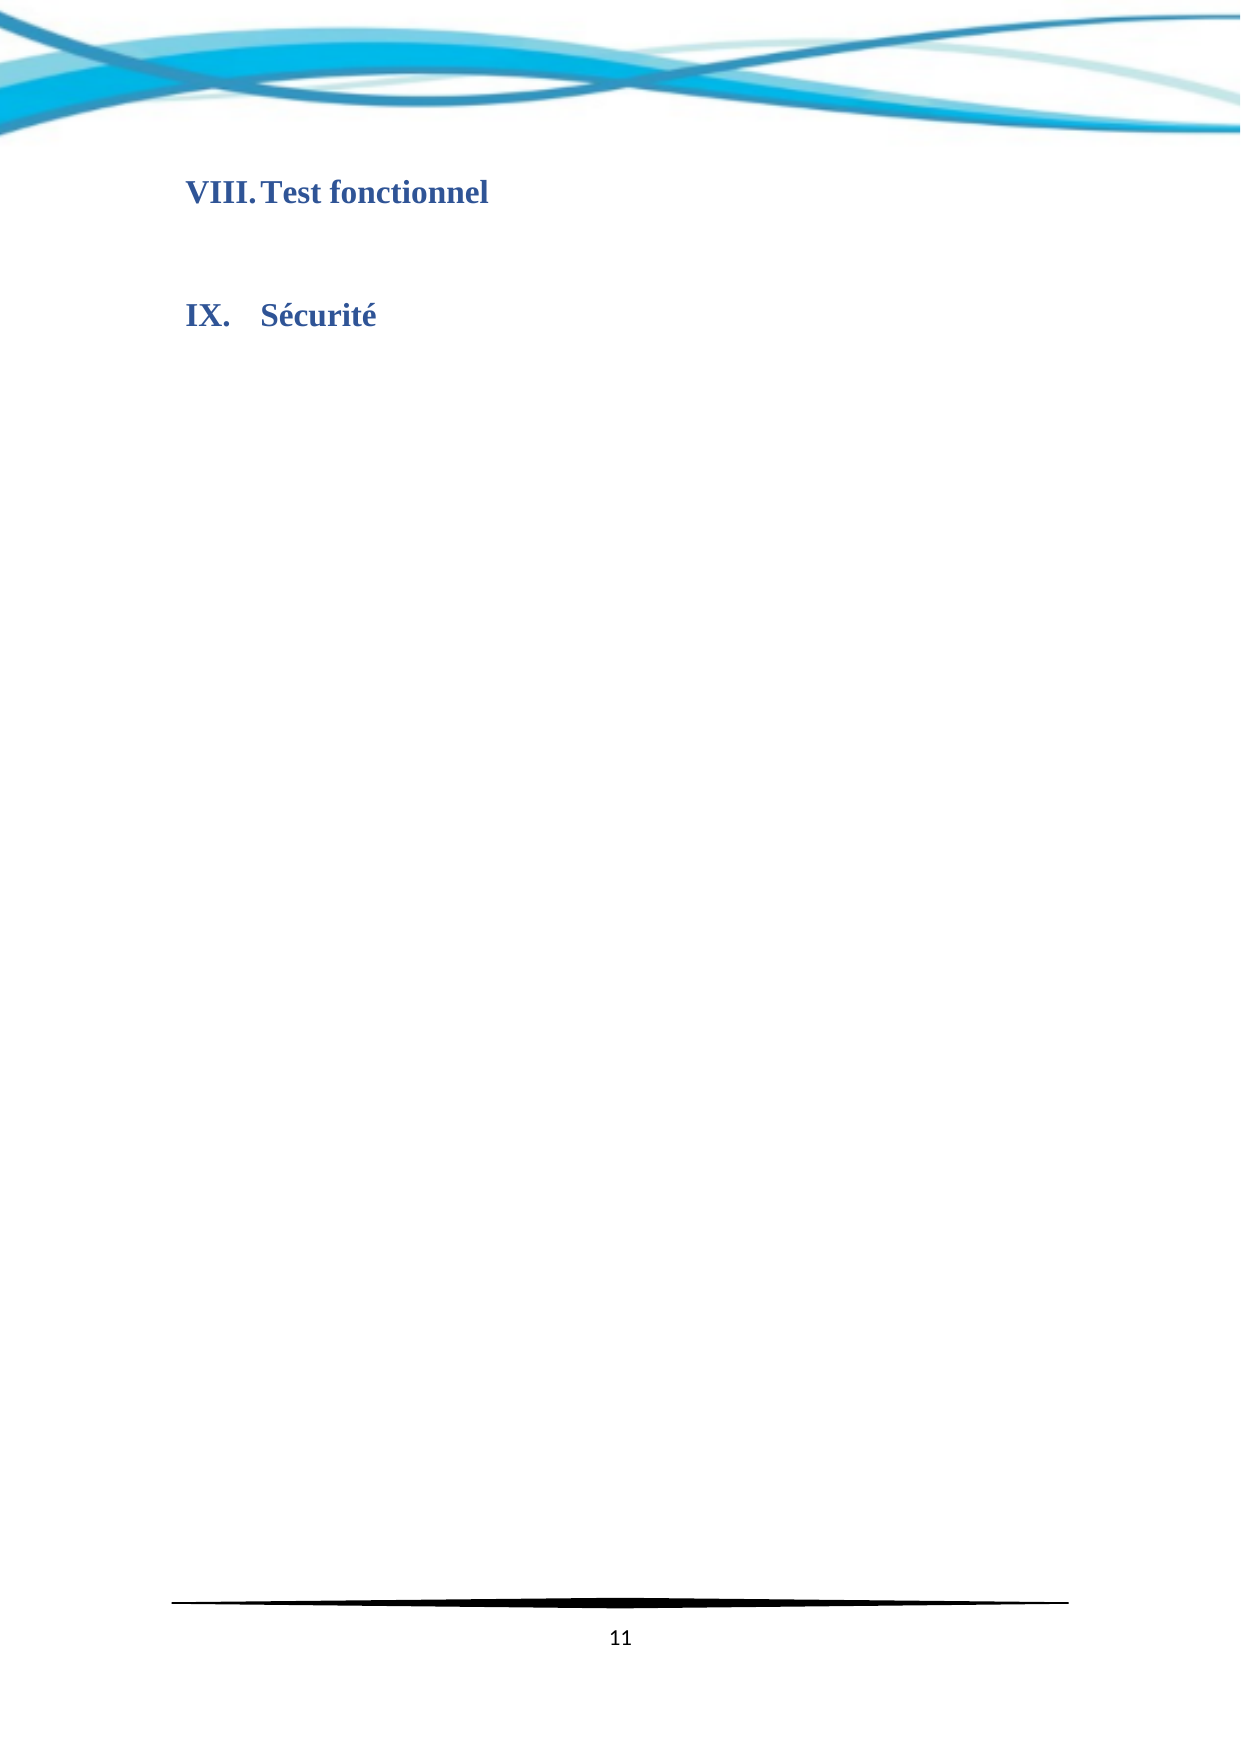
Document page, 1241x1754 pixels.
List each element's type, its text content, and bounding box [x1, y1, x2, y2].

subtitle Test fonctionnel [185, 173, 1093, 211]
picture [0, 0, 1241, 147]
subtitle Sécurité [185, 295, 1093, 333]
